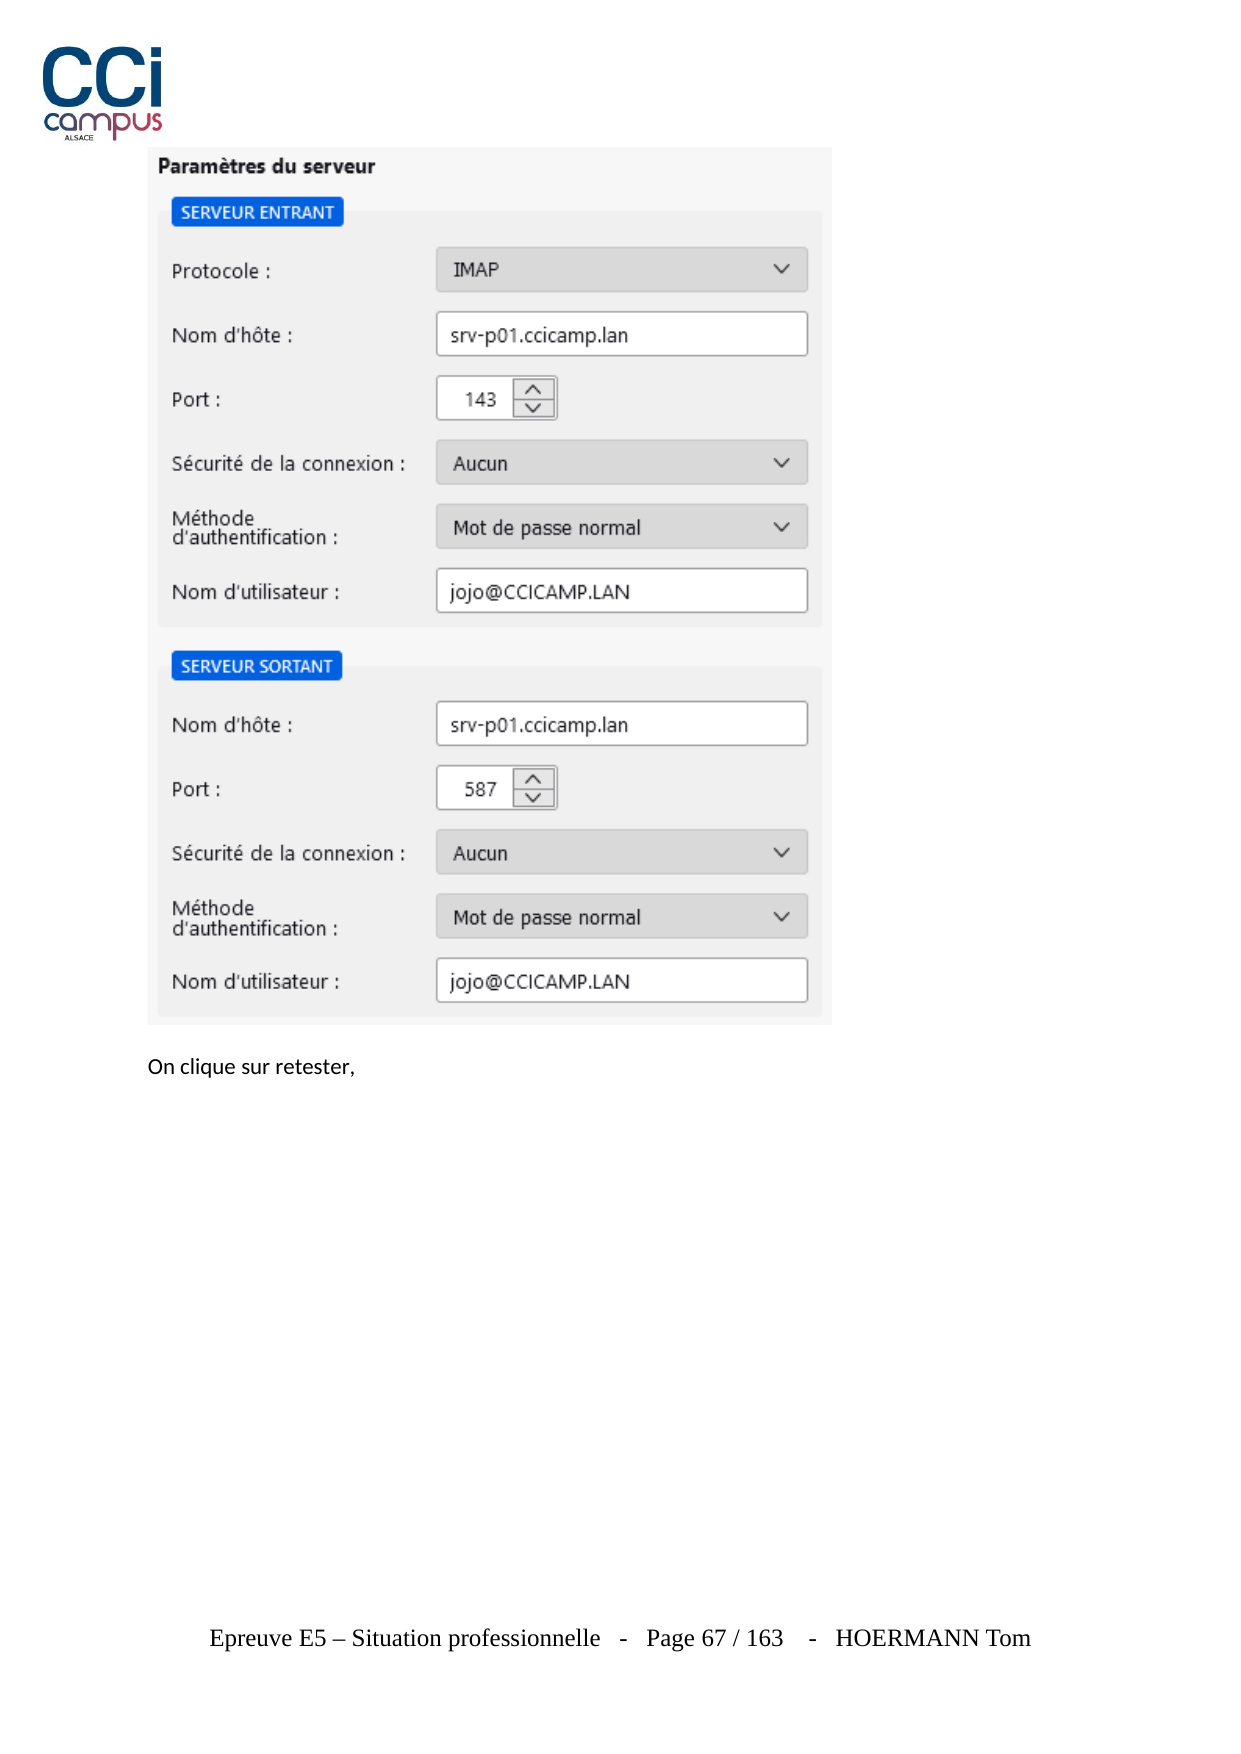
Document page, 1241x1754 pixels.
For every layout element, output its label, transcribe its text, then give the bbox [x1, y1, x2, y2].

picture [35, 26, 832, 1025]
text On clique sur retester, [148, 1052, 1093, 1080]
